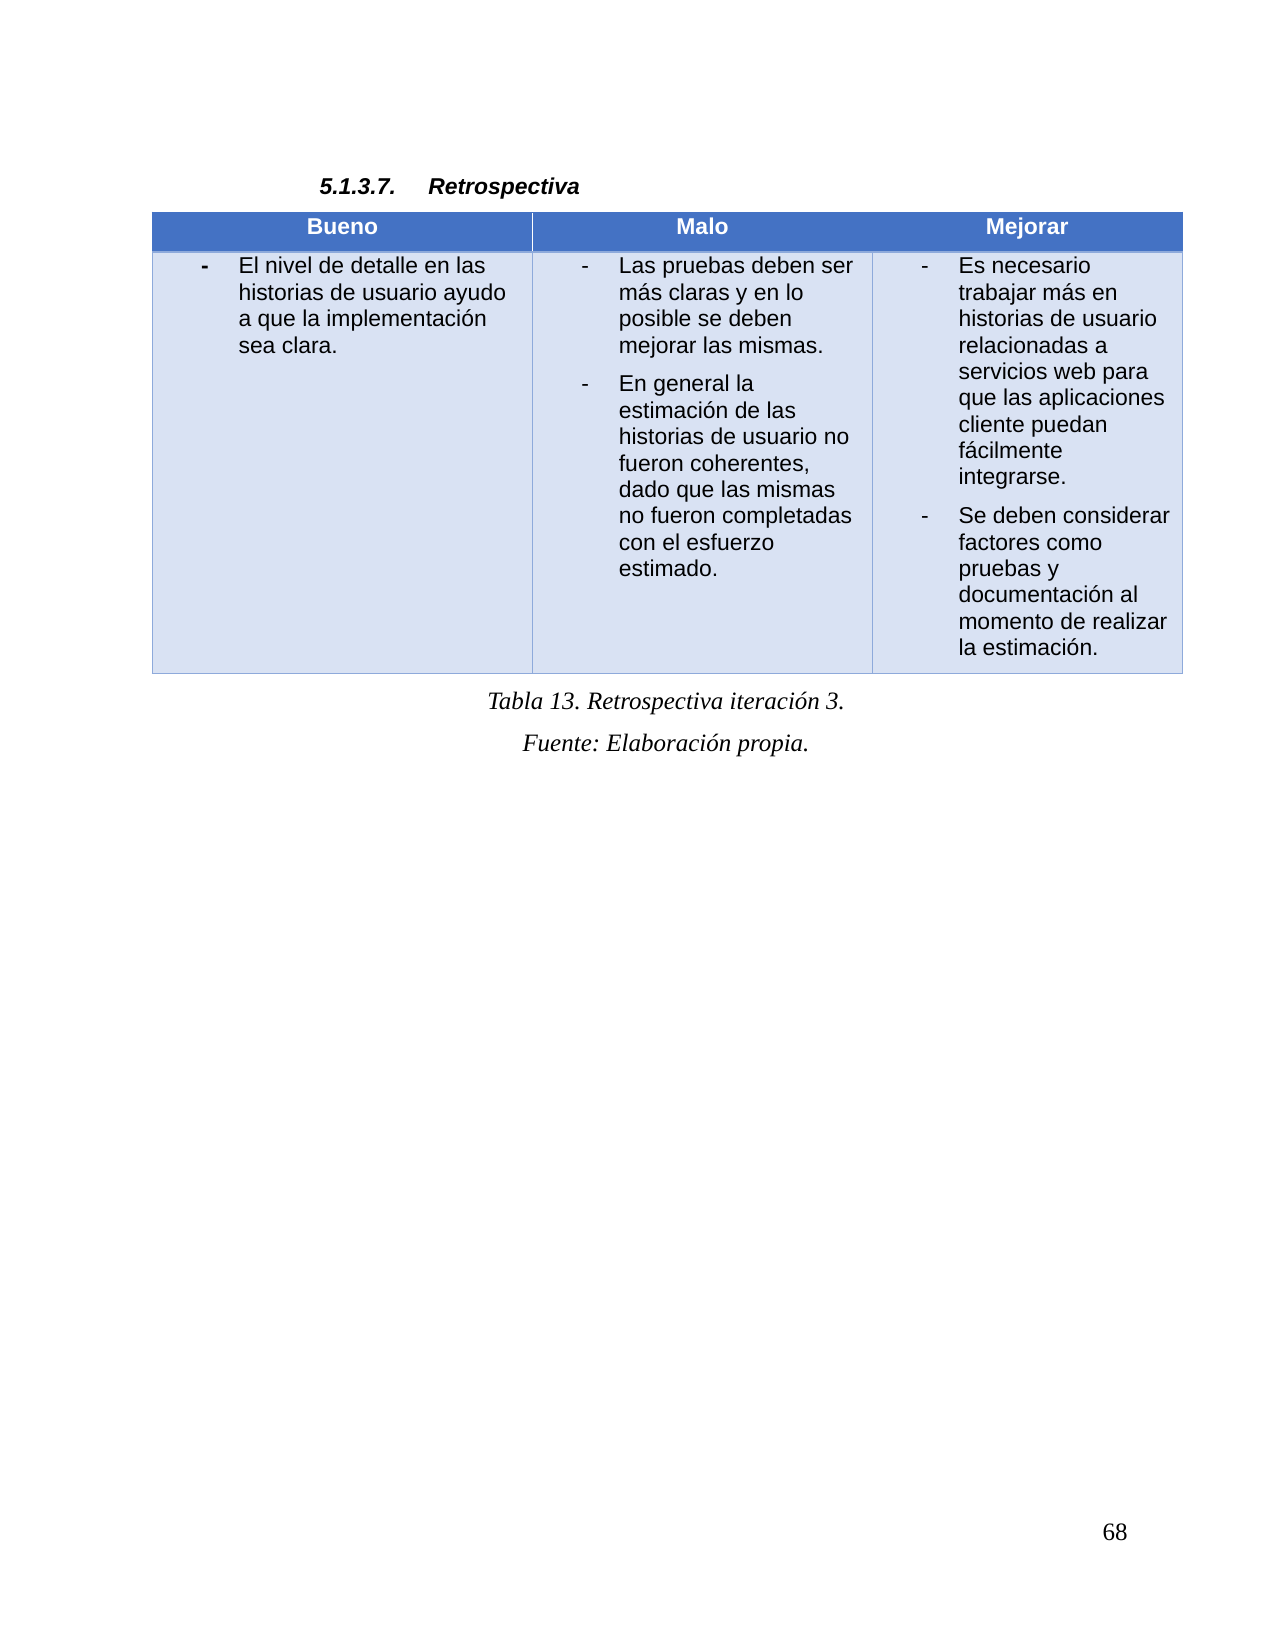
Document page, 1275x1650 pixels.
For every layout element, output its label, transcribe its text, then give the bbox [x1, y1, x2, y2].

table_header Malo [533, 213, 872, 251]
text Tabla 13. Retrospectiva iteración 3. [207, 686, 1127, 715]
subtitle Retrospectiva [319, 173, 1127, 199]
text Fuente: Elaboración propia. [207, 728, 1127, 756]
table_cell El nivel de detalle en las historias de usuario ayudo a que la implementación sea clara. [153, 253, 532, 673]
table_header Bueno [153, 213, 532, 251]
table_cell Las pruebas deben ser más claras y en lo posible se deben mejorar las mismas. En general la estimación de las historias de usuario no fueron coherentes, dado que las mismas no fueron completadas con el esfuerzo estimado. [533, 253, 872, 673]
table_header Mejorar [872, 213, 1182, 251]
table_cell Es necesario trabajar más en historias de usuario relacionadas a servicios web para que las aplicaciones cliente puedan fácilmente integrarse. Se deben considerar factores como pruebas y documentación al momento de realizar la estimación. [873, 253, 1182, 673]
